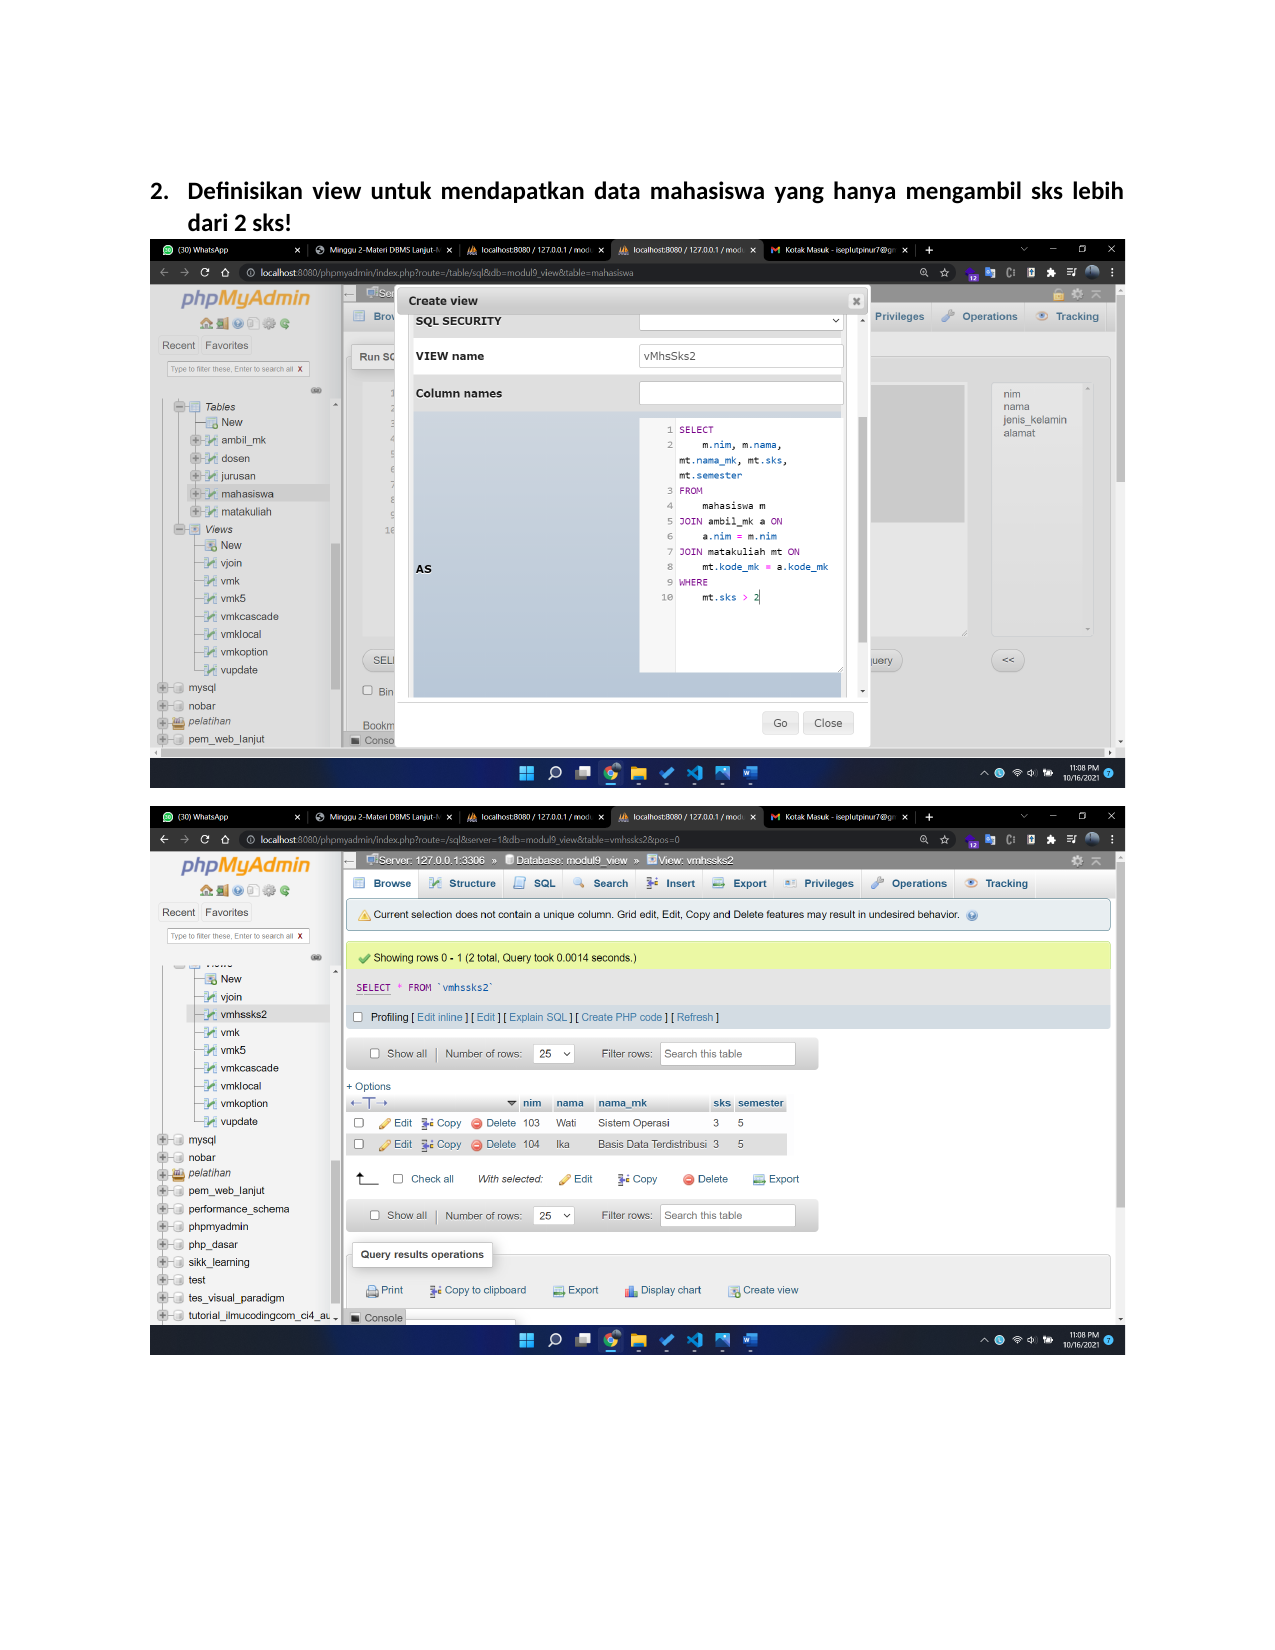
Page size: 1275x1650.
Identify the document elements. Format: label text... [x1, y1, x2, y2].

picture [150, 806, 1125, 1355]
picture [150, 239, 1125, 788]
subtitle Definisikan view untuk mendapatkan data mahasiswa yang hanya mengambil sks lebih dari 2 sks! [150, 175, 1125, 238]
